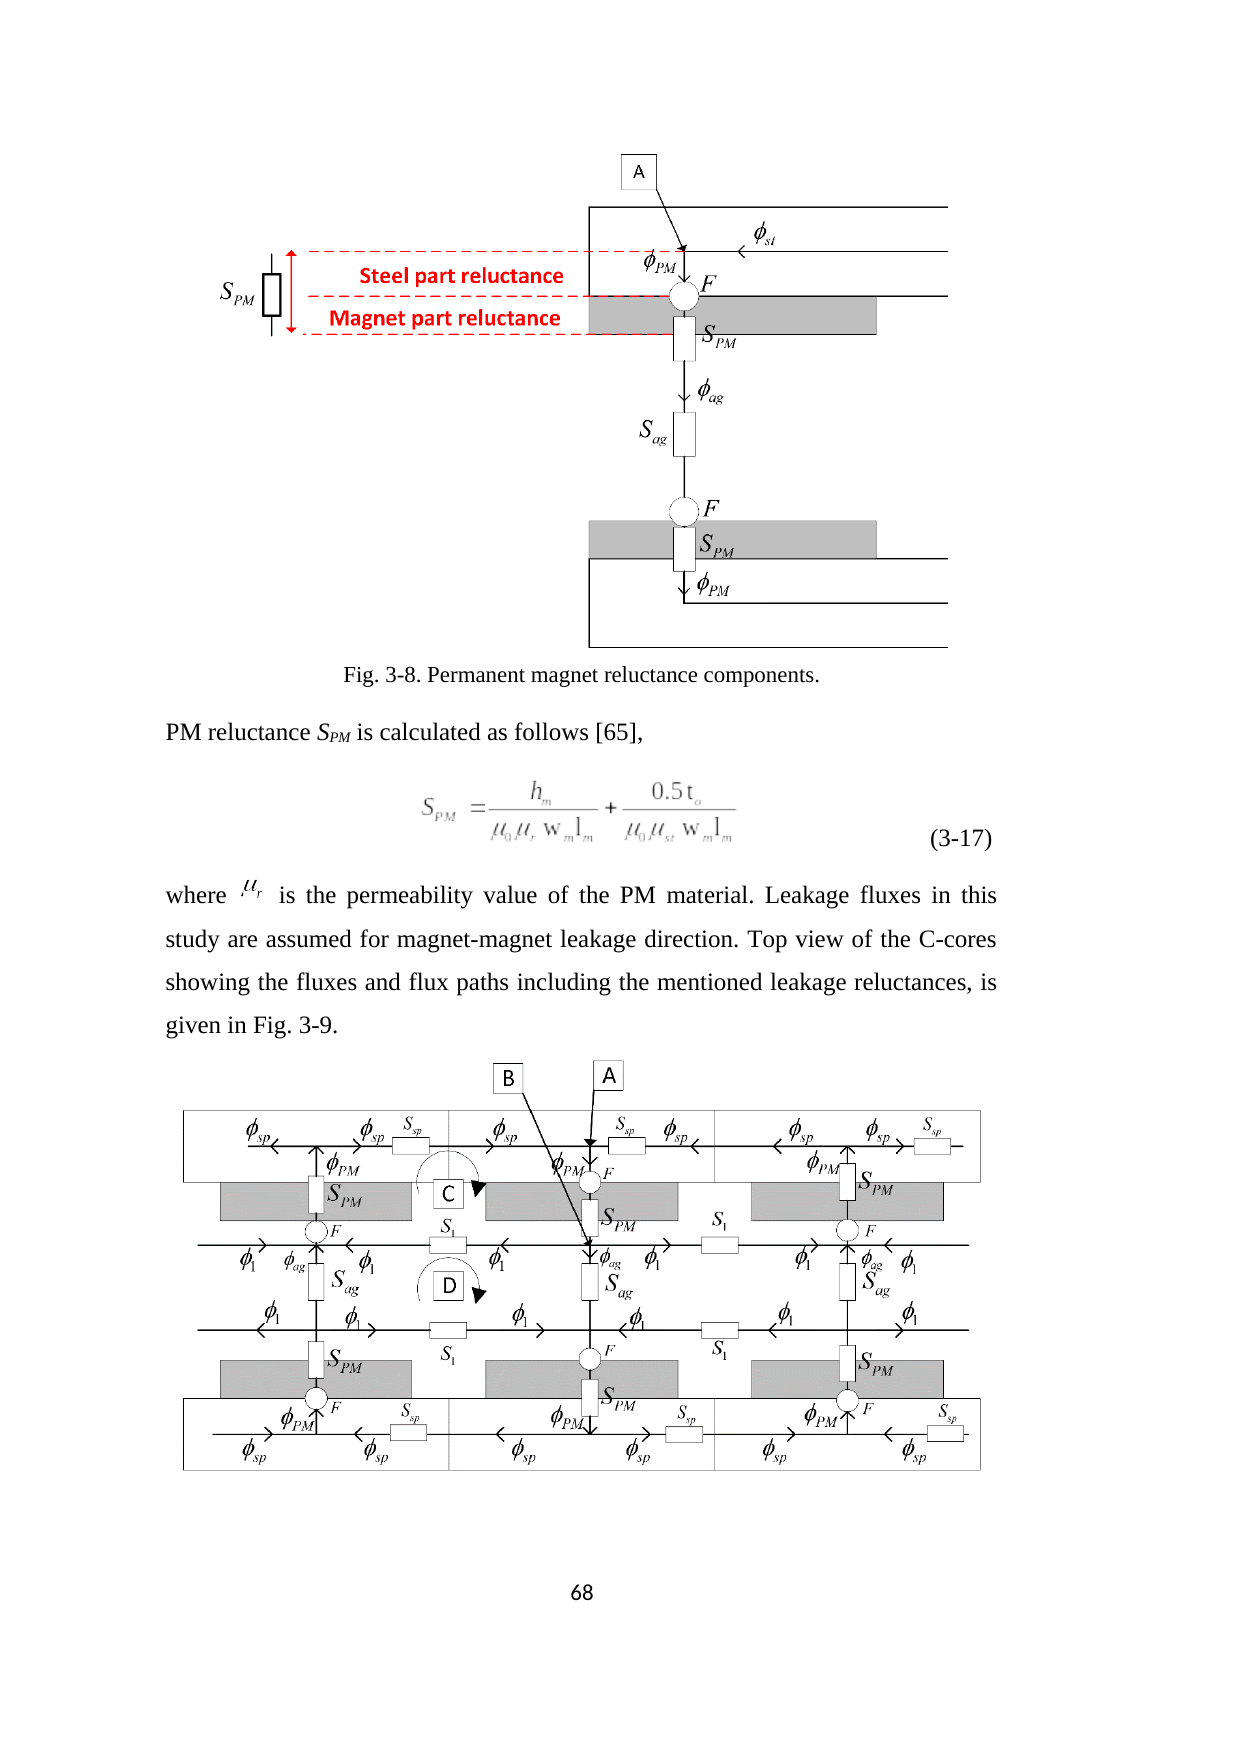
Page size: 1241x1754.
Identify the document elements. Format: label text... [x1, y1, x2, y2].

picture [182, 1053, 981, 1471]
list (3-17) [165, 777, 998, 852]
list Fig. 3-8. Permanent magnet reluctance components. [165, 661, 998, 687]
picture [215, 153, 948, 648]
list where is the permeability value of the PM material. Leakage fluxes in this study are assumed for magnet-magnet leakage direction. Top view of the C-cores showing the fluxes and flux paths including the mentioned leakage reluctances, is given in Fig. 3-9. [165, 866, 998, 1039]
text PM reluctance SPM is calculated as follows [65], [165, 717, 998, 746]
